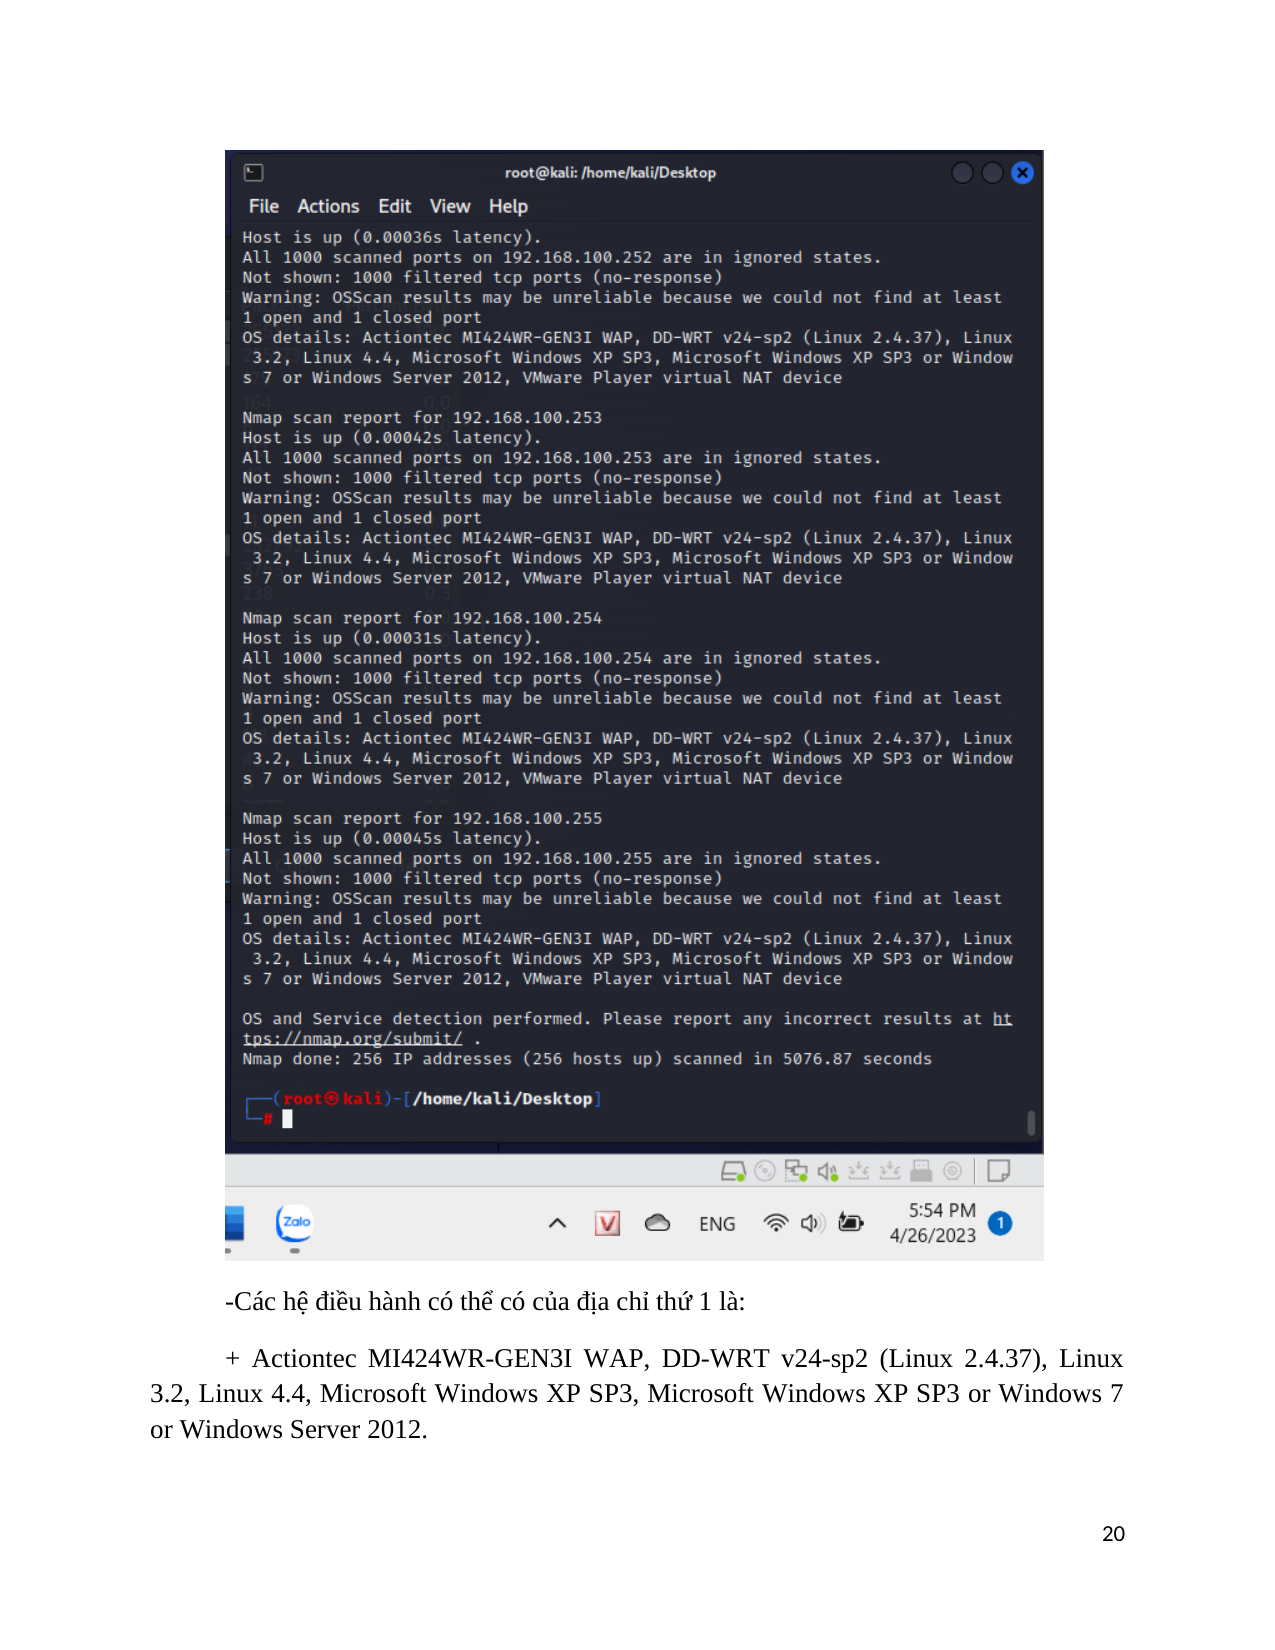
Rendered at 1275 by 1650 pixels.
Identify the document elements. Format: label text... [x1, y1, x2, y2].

text -Các hệ điều hành có thể có của địa chỉ thứ 1 là: [150, 1285, 1125, 1316]
picture [225, 150, 1044, 1261]
text + Actiontec MI424WR-GEN3I WAP, DD-WRT v24-sp2 (Linux 2.4.37), Linux 3.2, Linux 4.4, Microsoft Windows XP SP3, Microsoft Windows XP SP3 or Windows 7 or Windows Server 2012. [150, 1342, 1125, 1444]
